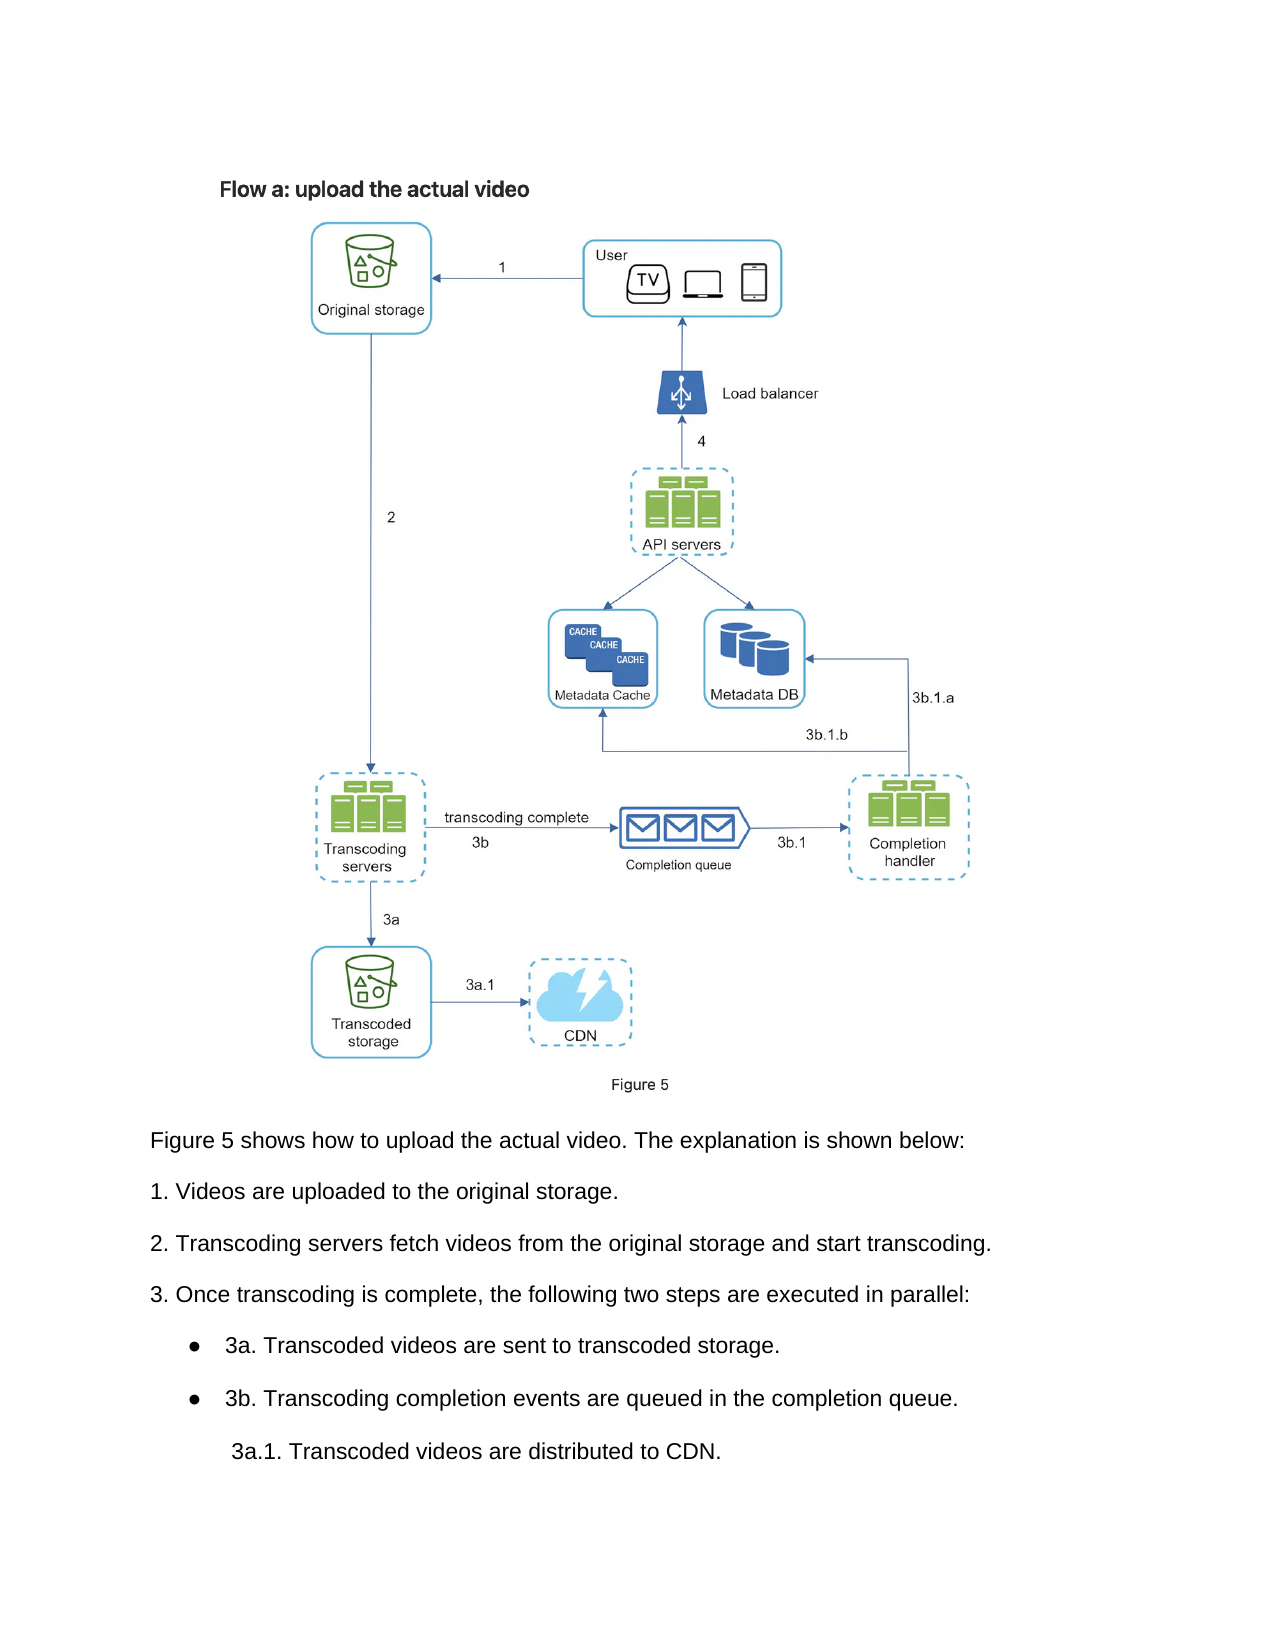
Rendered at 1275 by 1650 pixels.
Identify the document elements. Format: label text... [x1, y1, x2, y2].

text 2. Transcoding servers fetch videos from the original storage and start transcoding. [150, 1229, 1125, 1256]
text 1. Videos are uploaded to the original storage. [150, 1178, 1125, 1204]
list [187, 1385, 1125, 1490]
text 3. Once transcoding is complete, the following two steps are executed in parallel: [150, 1281, 1125, 1307]
text Figure 5 shows how to upload the actual video. The explanation is shown below: [150, 1127, 1125, 1153]
picture [150, 150, 1125, 1123]
list 3a. Transcoded videos are sent to transcoded storage. [187, 1332, 1125, 1385]
